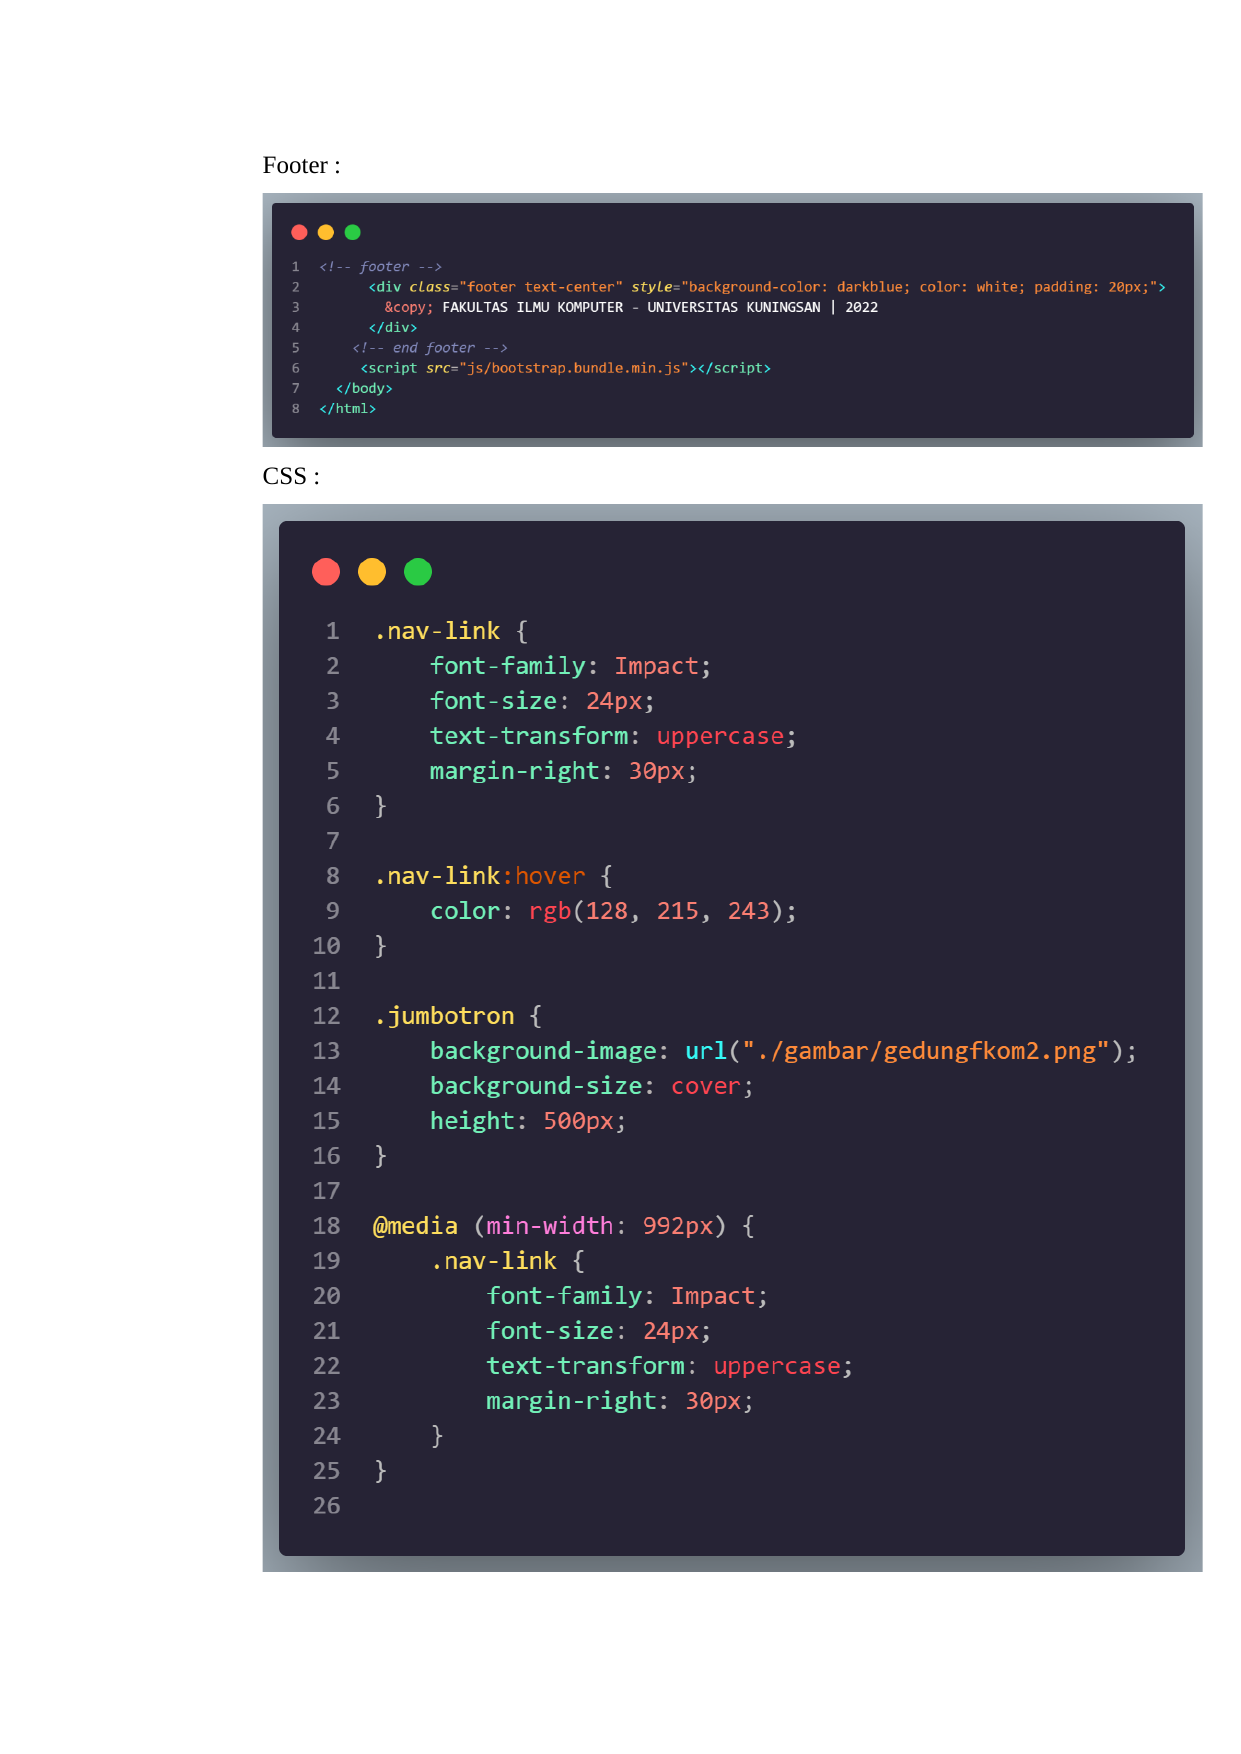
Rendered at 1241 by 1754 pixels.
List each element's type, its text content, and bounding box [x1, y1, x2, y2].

picture [262, 193, 1203, 447]
list Footer : [262, 150, 1090, 179]
list CSS : [262, 461, 1090, 490]
picture [262, 504, 1203, 1572]
